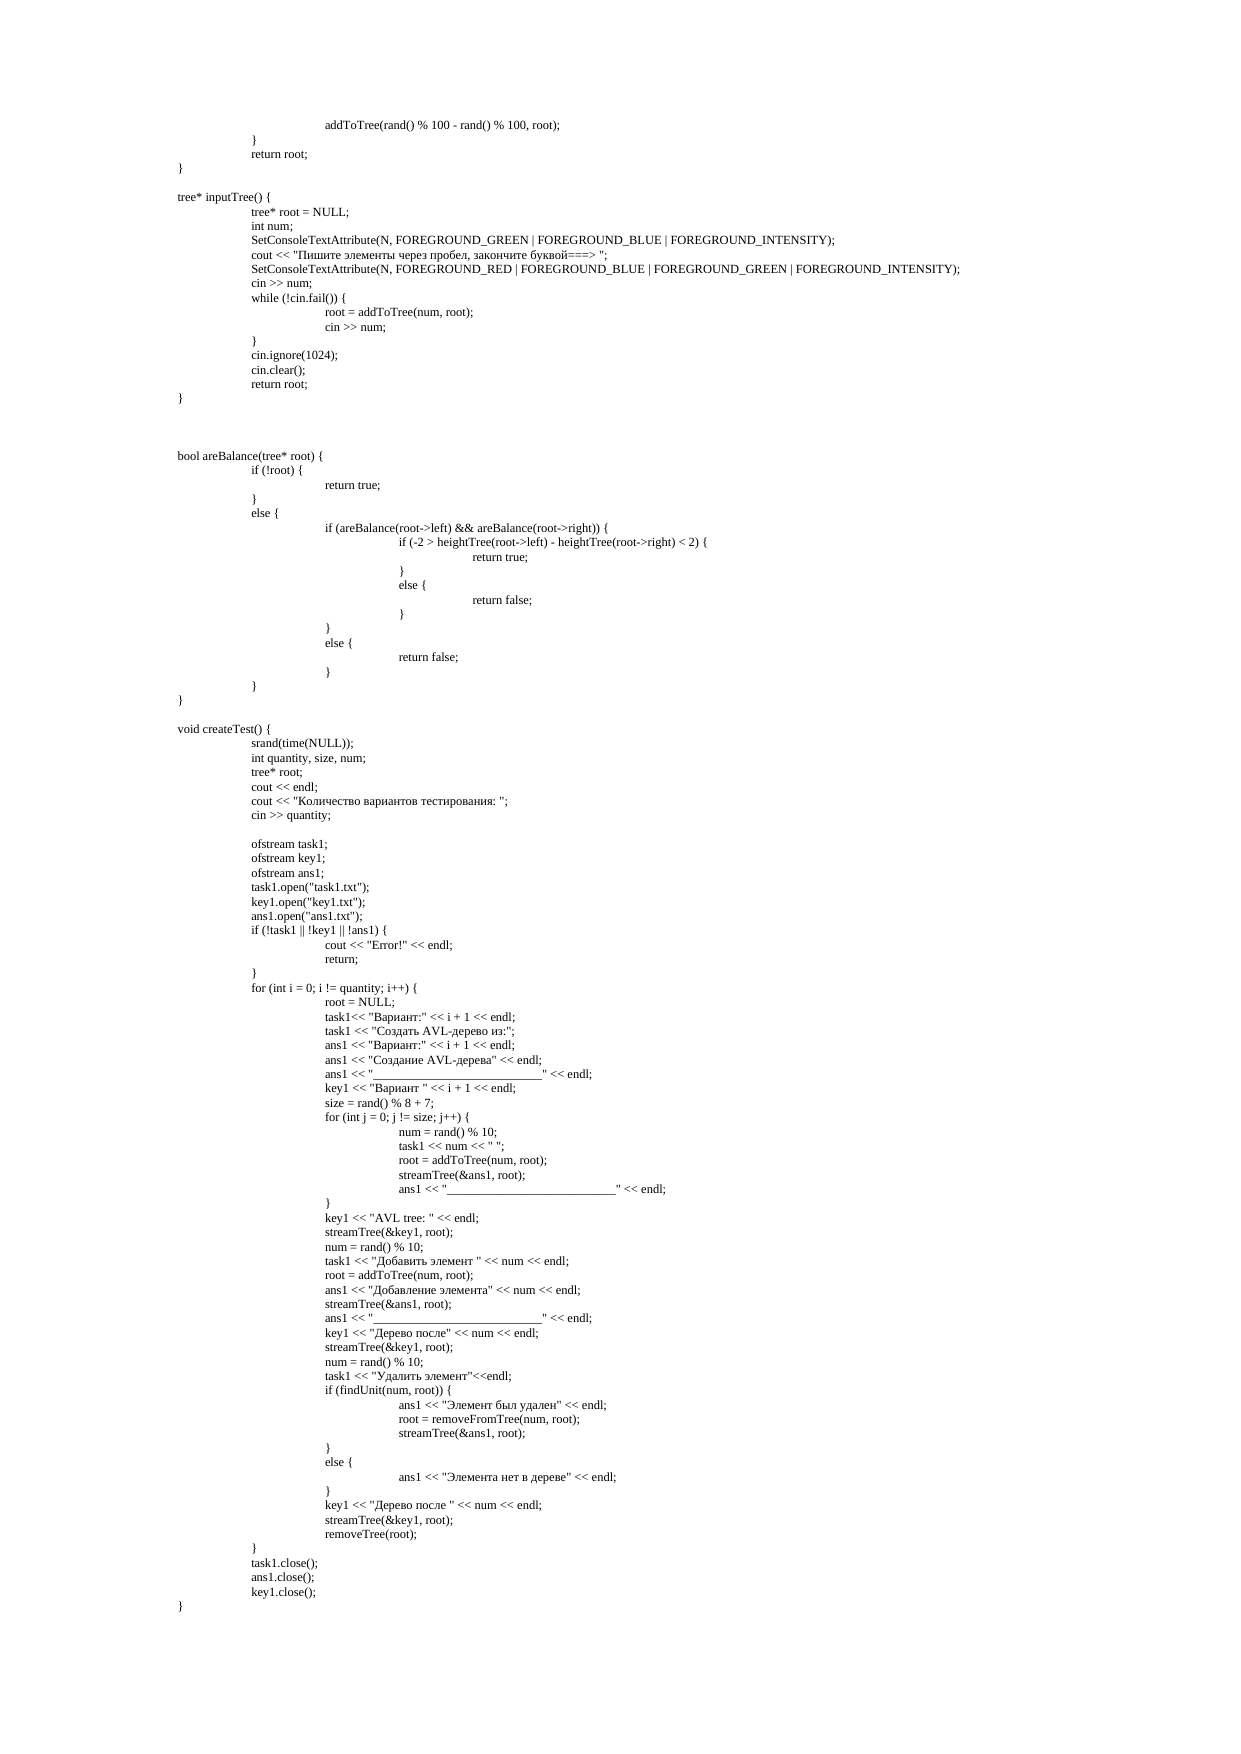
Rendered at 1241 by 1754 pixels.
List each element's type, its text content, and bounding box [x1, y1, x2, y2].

text if (findUnit(num, root)) { [177, 1383, 1152, 1397]
text ans1 << "Элемента нет в дереве" << endl; [177, 1469, 1152, 1484]
text return root; [177, 147, 1152, 161]
text else { [177, 1455, 1152, 1469]
text } [177, 1441, 1152, 1455]
text addToTree(rand() % 100 - rand() % 100, root); [177, 118, 1152, 132]
text void createTest() { [177, 722, 1152, 736]
text key1 << "Вариант " << i + 1 << endl; [177, 1081, 1152, 1096]
text key1.open("key1.txt"); [177, 894, 1152, 909]
text ans1 << "___________________________" << endl; [177, 1182, 1152, 1196]
text streamTree(&key1, root); [177, 1225, 1152, 1239]
text tree* root = NULL; [177, 204, 1152, 219]
text ans1 << "___________________________" << endl; [177, 1067, 1152, 1081]
text task1.close(); [177, 1556, 1152, 1570]
text SetConsoleTextAttribute(N, FOREGROUND_RED | FOREGROUND_BLUE | FOREGROUND_GREEN | FOREGROUND_INTENSITY); [177, 262, 1152, 276]
text while (!cin.fail()) { [177, 291, 1152, 305]
text cout << "Error!" << endl; [177, 937, 1152, 952]
text ans1 << "Добавление элемента" << num << endl; [177, 1282, 1152, 1297]
text cin >> num; [177, 319, 1152, 334]
text ans1.open("ans1.txt"); [177, 909, 1152, 923]
text return false; [177, 592, 1152, 607]
text task1 << num << " "; [177, 1139, 1152, 1153]
text ofstream ans1; [177, 866, 1152, 880]
text num = rand() % 10; [177, 1239, 1152, 1254]
text num = rand() % 10; [177, 1124, 1152, 1139]
text cout << "Пишите элементы через пробел, закончите буквой===> "; [177, 247, 1152, 262]
text root = removeFromTree(num, root); [177, 1412, 1152, 1426]
text return false; [177, 650, 1152, 664]
text bool areBalance(tree* root) { [177, 449, 1152, 463]
text srand(time(NULL)); [177, 736, 1152, 751]
text else { [177, 636, 1152, 650]
text } [177, 1599, 1152, 1613]
text ans1.close(); [177, 1570, 1152, 1584]
text ans1 << "Вариант:" << i + 1 << endl; [177, 1038, 1152, 1052]
text tree* root; [177, 765, 1152, 779]
text num = rand() % 10; [177, 1354, 1152, 1369]
text cin >> num; [177, 276, 1152, 291]
text if (!root) { [177, 463, 1152, 477]
text } [177, 492, 1152, 506]
text } [177, 621, 1152, 636]
text return; [177, 952, 1152, 966]
text task1 << "Создать AVL-дерево из:"; [177, 1024, 1152, 1038]
text key1.close(); [177, 1584, 1152, 1599]
text ans1 << "Создание AVL-дерева" << endl; [177, 1052, 1152, 1067]
text SetConsoleTextAttribute(N, FOREGROUND_GREEN | FOREGROUND_BLUE | FOREGROUND_INTENSITY); [177, 233, 1152, 247]
text cout << "Количество вариантов тестирования: "; [177, 794, 1152, 808]
text task1.open("task1.txt"); [177, 880, 1152, 894]
text } [177, 1196, 1152, 1211]
text task1 << "Добавить элемент " << num << endl; [177, 1254, 1152, 1268]
text streamTree(&key1, root); [177, 1512, 1152, 1527]
text else { [177, 578, 1152, 592]
text return true; [177, 549, 1152, 564]
text for (int i = 0; i != quantity; i++) { [177, 981, 1152, 995]
text ofstream key1; [177, 851, 1152, 866]
text root = addToTree(num, root); [177, 1153, 1152, 1167]
text return true; [177, 477, 1152, 492]
text cin.clear(); [177, 362, 1152, 377]
text ans1 << "___________________________" << endl; [177, 1311, 1152, 1326]
text cout << endl; [177, 779, 1152, 794]
text key1 << "Дерево после " << num << endl; [177, 1498, 1152, 1512]
text } [177, 334, 1152, 348]
text ofstream task1; [177, 837, 1152, 851]
text streamTree(&key1, root); [177, 1340, 1152, 1354]
text } [177, 679, 1152, 693]
text root = NULL; [177, 995, 1152, 1009]
text int quantity, size, num; [177, 751, 1152, 765]
text } [177, 1541, 1152, 1556]
text int num; [177, 219, 1152, 233]
text if (!task1 || !key1 || !ans1) { [177, 923, 1152, 937]
text key1 << "AVL tree: " << endl; [177, 1211, 1152, 1225]
text tree* inputTree() { [177, 190, 1152, 204]
text } [177, 1484, 1152, 1498]
text removeTree(root); [177, 1527, 1152, 1541]
text } [177, 161, 1152, 176]
text } [177, 966, 1152, 981]
text task1<< "Вариант:" << i + 1 << endl; [177, 1009, 1152, 1024]
text } [177, 693, 1152, 707]
text key1 << "Дерево после" << num << endl; [177, 1326, 1152, 1340]
text root = addToTree(num, root); [177, 1268, 1152, 1282]
text if (areBalance(root->left) && areBalance(root->right)) { [177, 521, 1152, 535]
text cin >> quantity; [177, 808, 1152, 822]
text streamTree(&ans1, root); [177, 1167, 1152, 1182]
text return root; [177, 377, 1152, 391]
text ans1 << "Элемент был удален" << endl; [177, 1397, 1152, 1412]
text if (-2 > heightTree(root->left) - heightTree(root->right) < 2) { [177, 535, 1152, 549]
text cin.ignore(1024); [177, 348, 1152, 362]
text } [177, 607, 1152, 621]
text for (int j = 0; j != size; j++) { [177, 1110, 1152, 1124]
text streamTree(&ans1, root); [177, 1426, 1152, 1441]
text } [177, 564, 1152, 578]
text } [177, 391, 1152, 406]
text task1 << "Удалить элемент"<<endl; [177, 1369, 1152, 1383]
text } [177, 664, 1152, 679]
text size = rand() % 8 + 7; [177, 1096, 1152, 1110]
text streamTree(&ans1, root); [177, 1297, 1152, 1311]
text root = addToTree(num, root); [177, 305, 1152, 319]
text } [177, 132, 1152, 147]
text else { [177, 506, 1152, 521]
